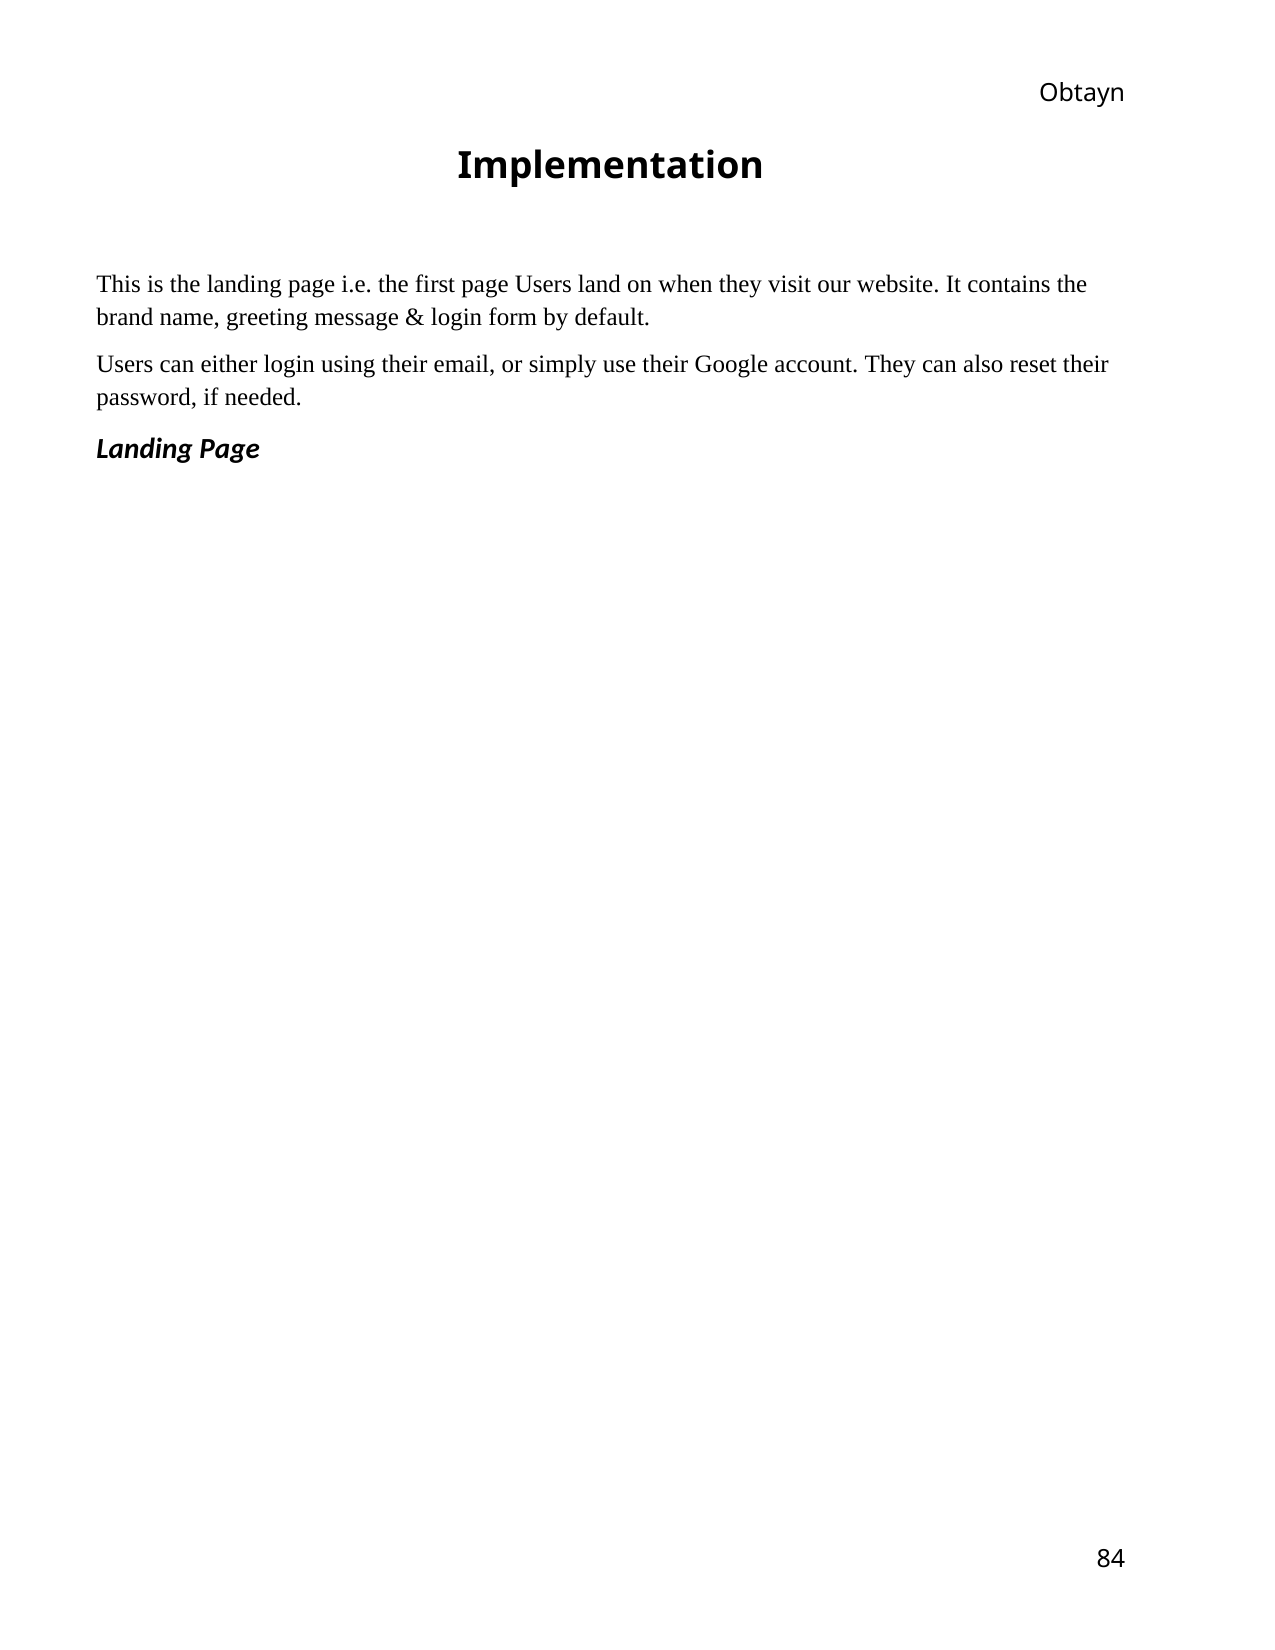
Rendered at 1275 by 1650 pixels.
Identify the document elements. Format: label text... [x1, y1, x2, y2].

subtitle Landing Page [96, 430, 1125, 466]
subtitle Implementation [96, 138, 1125, 189]
text This is the landing page i.e. the first page Users land on when they visit our website. It contains the brand name, greeting message & login form by default. [96, 269, 1125, 330]
text Users can either login using their email, or simply use their Google account. They can also reset their password, if needed. [96, 349, 1125, 411]
